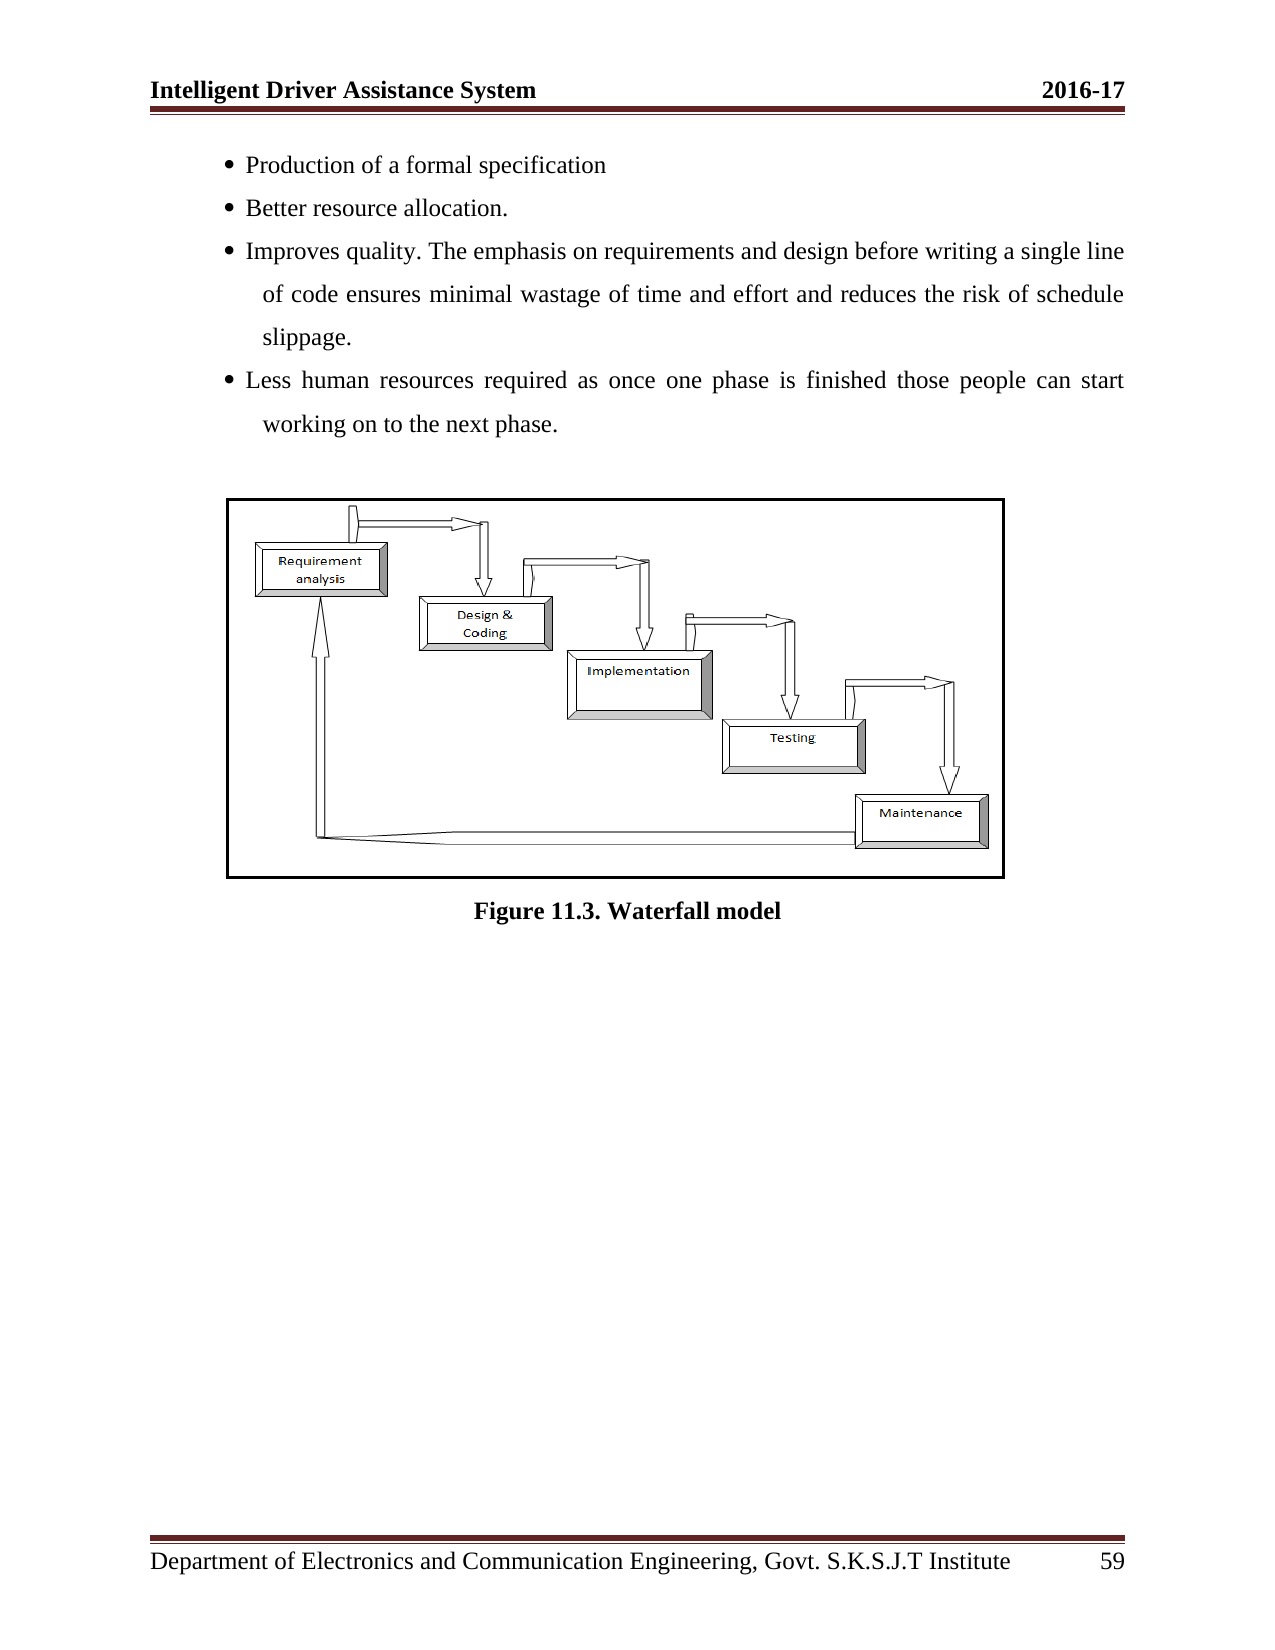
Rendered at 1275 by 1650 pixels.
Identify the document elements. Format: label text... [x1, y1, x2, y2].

list Less human resources required as once one phase is finished those people can start working on to the next phase. [225, 366, 1125, 437]
list Better resource allocation. [225, 193, 1125, 222]
text Figure 11.3. Waterfall model [225, 896, 1125, 924]
list Improves quality. The emphasis on requirements and design before writing a single line of code ensures minimal wastage of time and effort and reduces the risk of schedule slippage. [225, 236, 1125, 351]
list Production of a formal specification [225, 150, 1125, 179]
picture [225, 495, 1013, 883]
